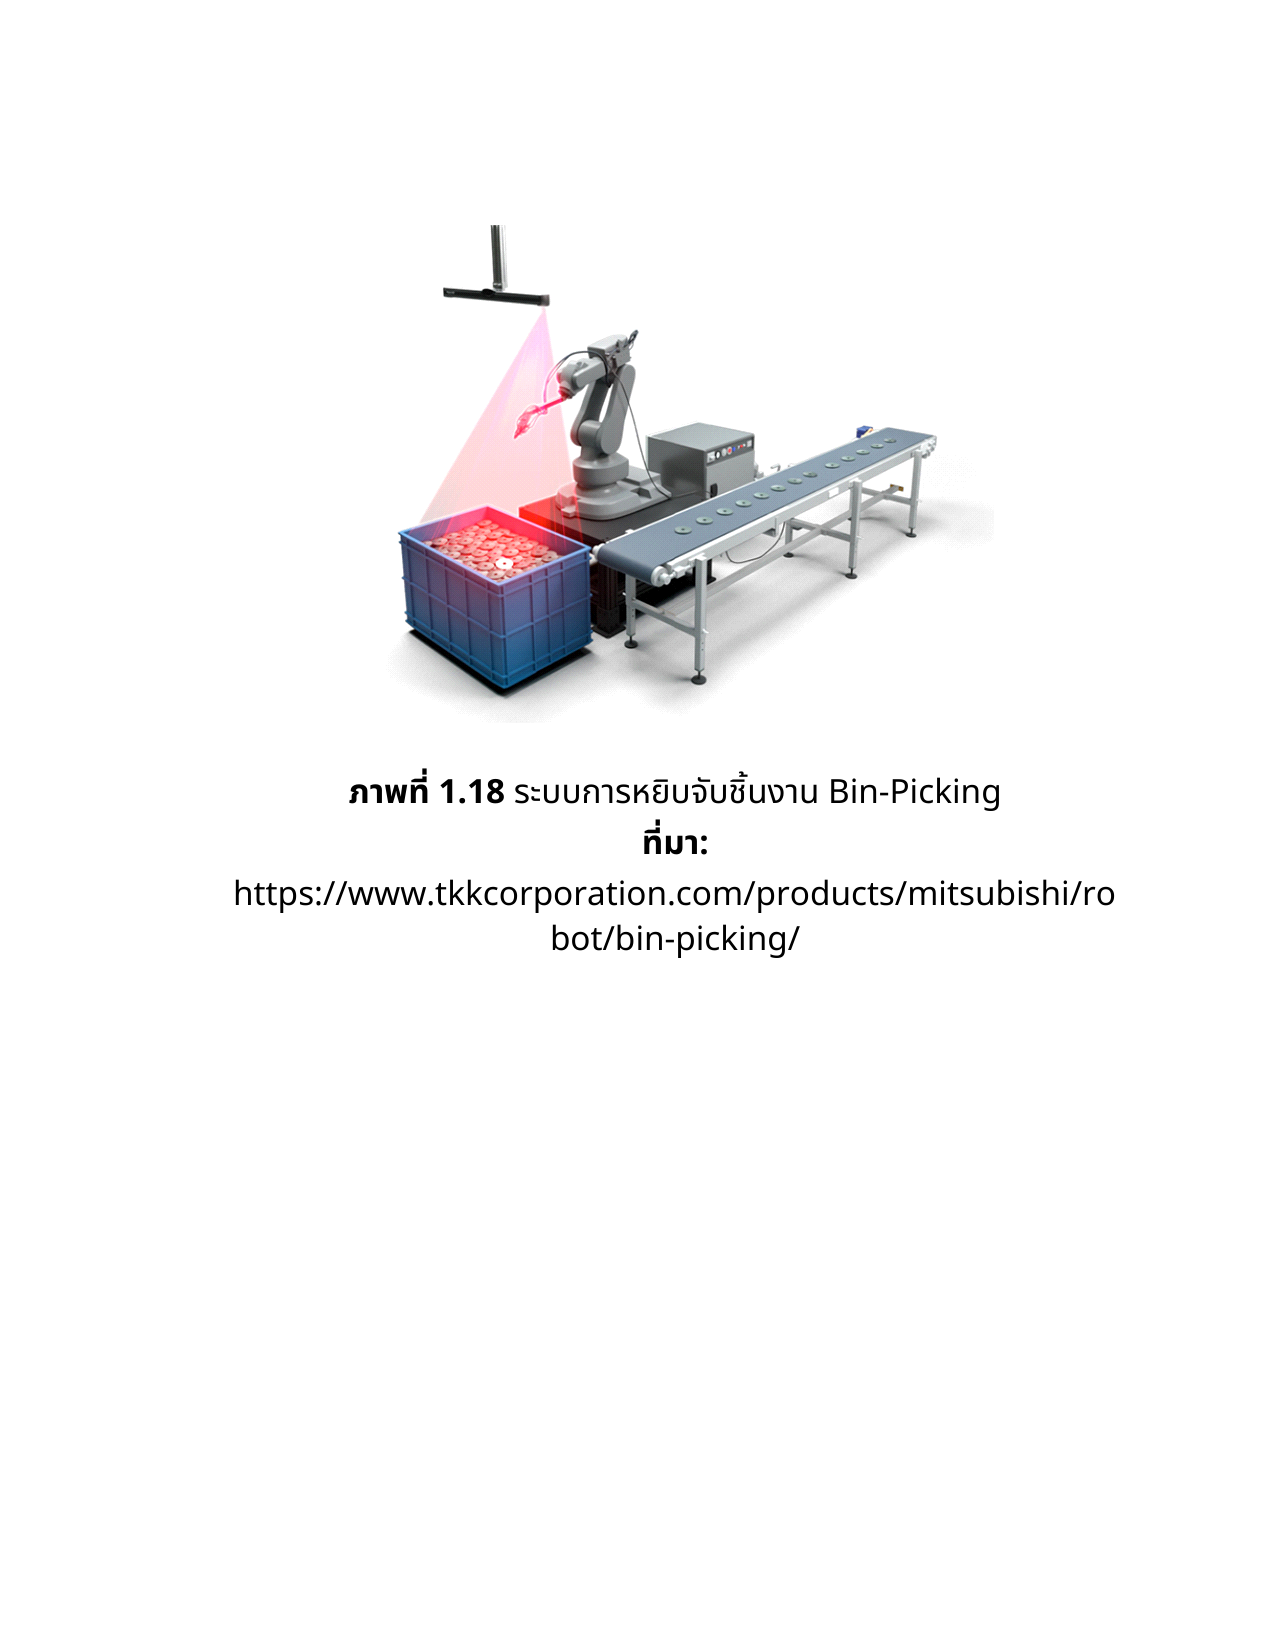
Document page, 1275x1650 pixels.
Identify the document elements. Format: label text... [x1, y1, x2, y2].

text ที่มา: https://www.tkkcorporation.com/products/mitsubishi/robot/bin-picking/ [225, 819, 1125, 960]
picture [356, 225, 994, 723]
text ภาพที่ 1.18 ระบบการหยิบจับชิ้นงาน Bin-Picking [225, 768, 1125, 819]
